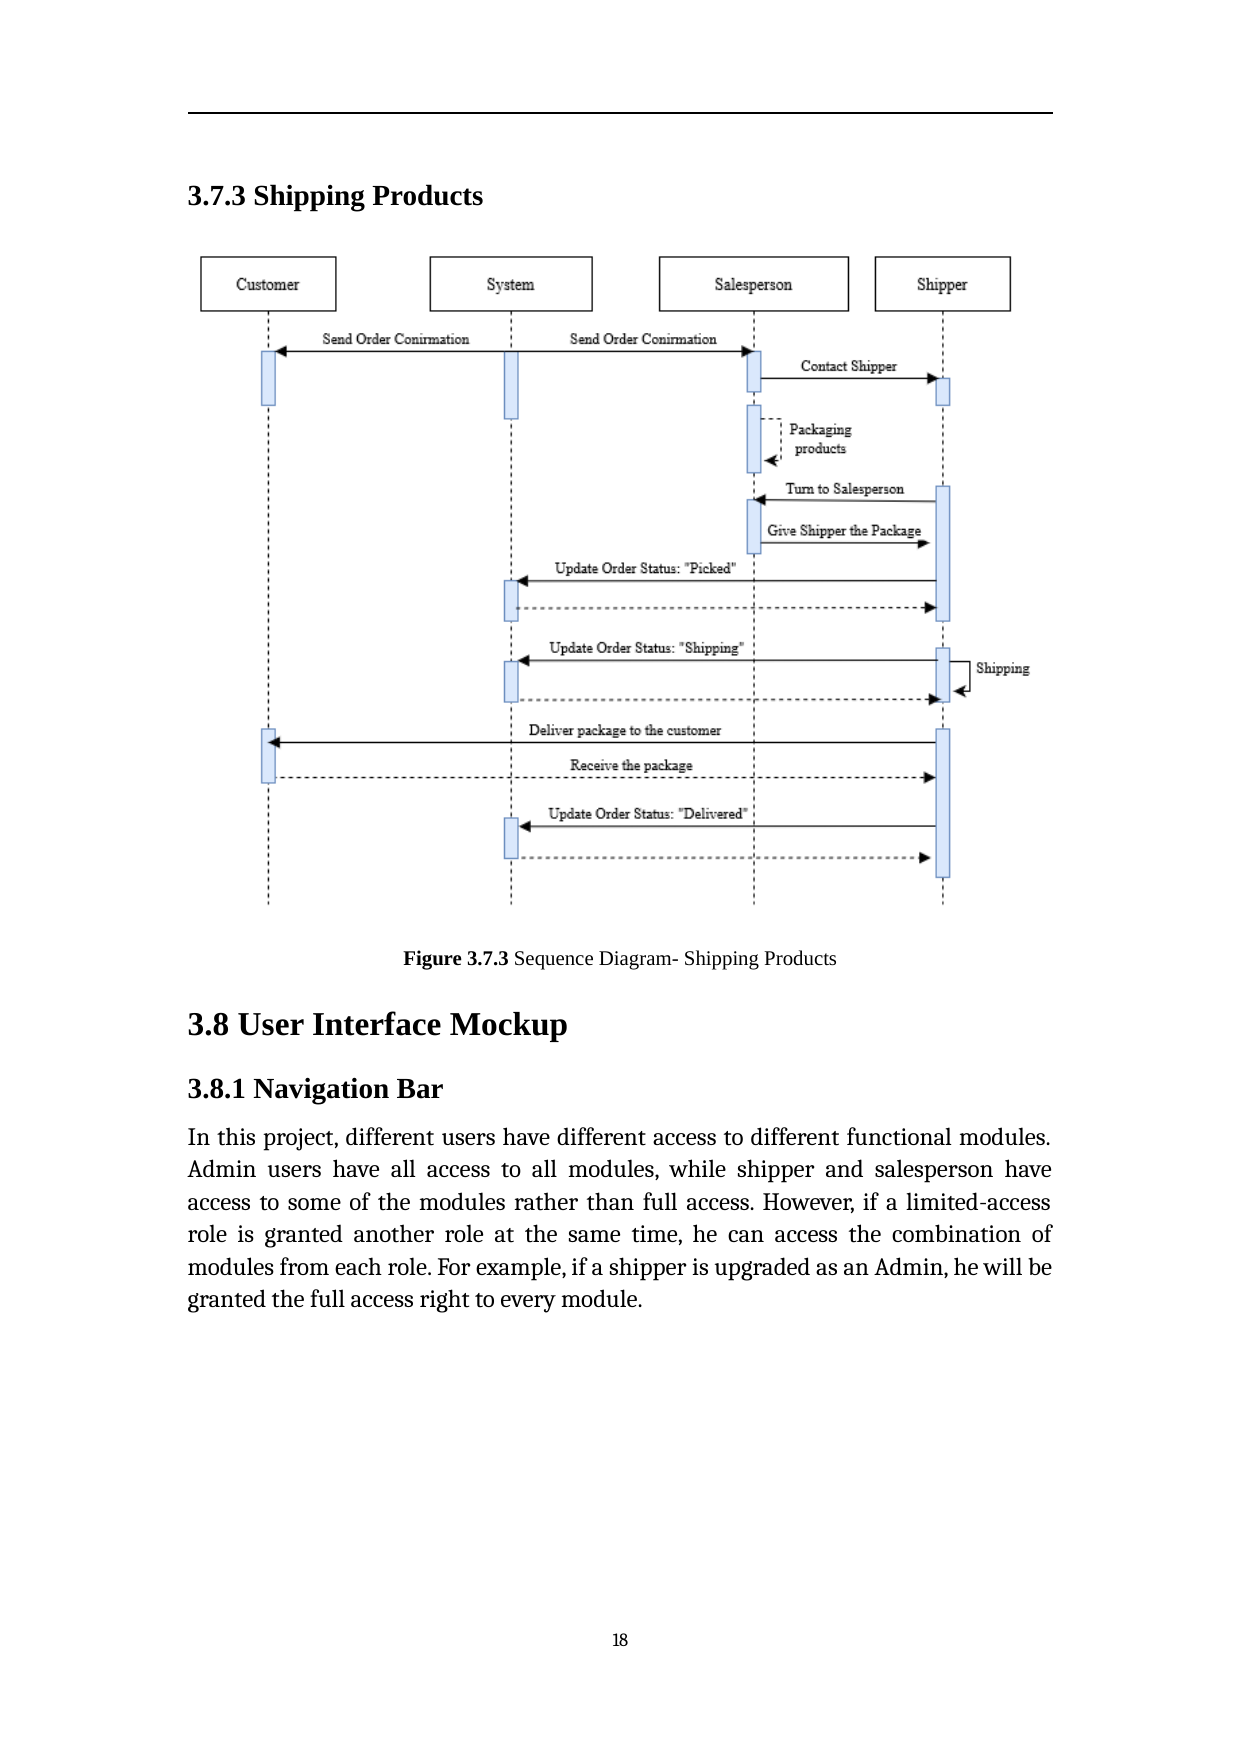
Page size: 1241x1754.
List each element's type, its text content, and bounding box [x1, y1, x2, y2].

subtitle 3.8 User Interface Mockup [187, 991, 1053, 1056]
picture [187, 243, 1053, 920]
text Figure 3.7.3 Sequence Diagram- Shipping Products [187, 942, 1053, 974]
subtitle 3.8.1 Navigation Bar [187, 1056, 1053, 1121]
subtitle 3.7.3 Shipping Products [187, 162, 1053, 227]
text In this project, different users have different access to different functional modules. Admin users have all access to all modules, while shipper and salesperson have access to some of the modules rather than full access. However, if a limited-access role is granted another role at the same time, he can access the combination of modules from each role. For example, if a shipper is upgraded as an Admin, he will be granted the full access right to every module. [187, 1121, 1053, 1316]
